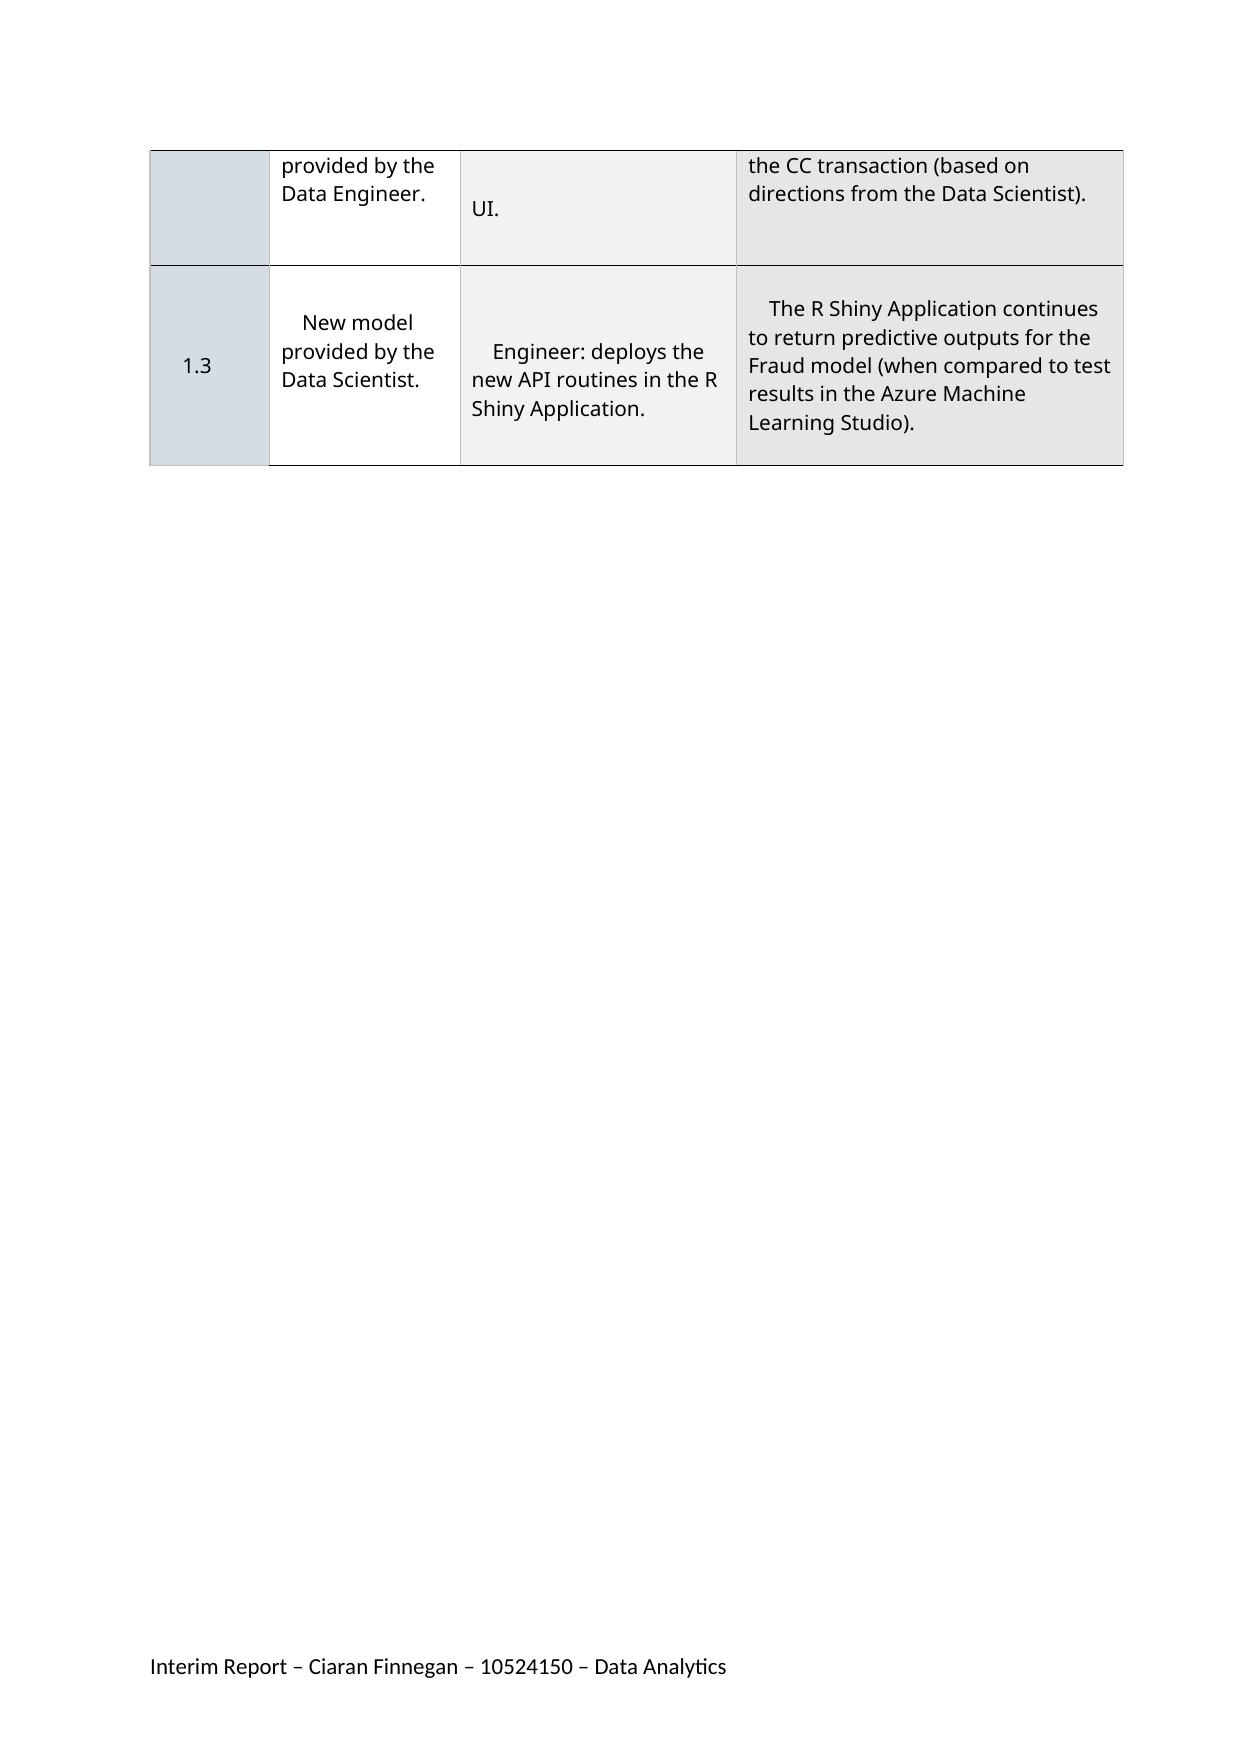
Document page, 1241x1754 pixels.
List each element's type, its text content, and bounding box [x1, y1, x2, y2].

table_cell 1.3 [151, 266, 269, 465]
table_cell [270, 151, 460, 265]
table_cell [737, 151, 1123, 265]
table_cell 1.2 [151, 151, 269, 265]
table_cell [461, 151, 736, 265]
table_cell The R Shiny Application continues to return predictive outputs for the Fraud model (when compared to test results in the Azure Machine Learning Studio). [737, 266, 1123, 465]
table_cell New model provided by the Data Scientist. [270, 266, 460, 465]
table_cell Engineer: deploys the new API routines in the R Shiny Application. [461, 266, 736, 465]
